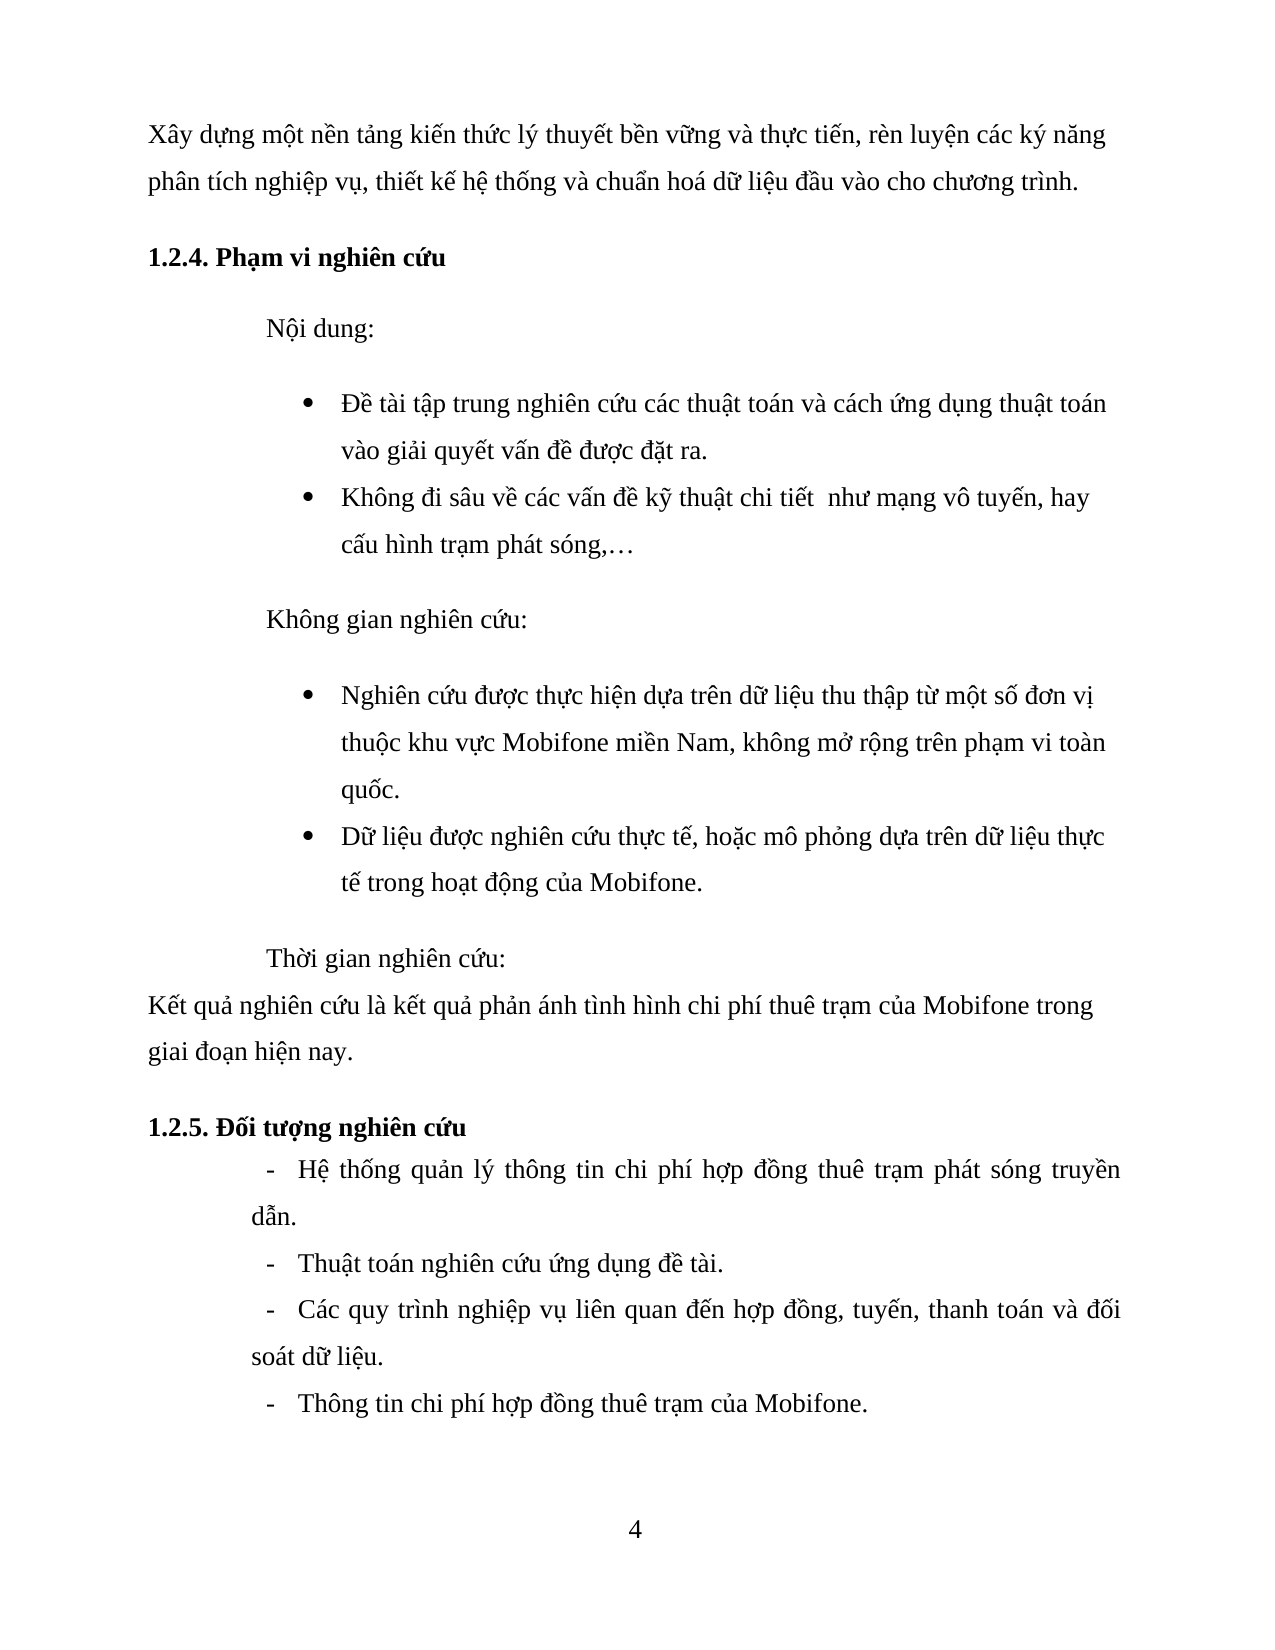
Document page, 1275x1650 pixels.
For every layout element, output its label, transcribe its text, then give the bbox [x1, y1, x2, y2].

subtitle 1.2.5. Đối tượng nghiên cứu [148, 1111, 1122, 1142]
text Xây dựng một nền tảng kiến thức lý thuyết bền vững và thực tiến, rèn luyện các ký năng phân tích nghiệp vụ, thiết kế hệ thống và chuẩn hoá dữ liệu đầu vào cho chương trình. [148, 118, 1122, 196]
list Dữ liệu được nghiên cứu thực tế, hoặc mô phỏng dựa trên dữ liệu thực tế trong hoạt động của Mobifone. [303, 819, 1122, 897]
list Không đi sâu về các vấn đề kỹ thuật chi tiết như mạng vô tuyến, hay cấu hình trạm phát sóng,… [303, 481, 1122, 559]
list Nghiên cứu được thực hiện dựa trên dữ liệu thu thập từ một số đơn vị thuộc khu vực Mobifone miền Nam, không mở rộng trên phạm vi toàn quốc. [303, 679, 1122, 804]
text Thời gian nghiên cứu: [207, 942, 1122, 973]
list Hệ thống quản lý thông tin chi phí hợp đồng thuê trạm phát sóng truyền dẫn. [251, 1153, 1122, 1231]
list Thuật toán nghiên cứu ứng dụng đề tài. [251, 1247, 1122, 1278]
text Nội dung: [207, 312, 1122, 343]
subtitle 1.2.4. Phạm vi nghiên cứu [148, 241, 1122, 272]
list Thông tin chi phí hợp đồng thuê trạm của Mobifone. [251, 1387, 1122, 1418]
list Đề tài tập trung nghiên cứu các thuật toán và cách ứng dụng thuật toán vào giải quyết vấn đề được đặt ra. [303, 388, 1122, 466]
text Không gian nghiên cứu: [207, 604, 1122, 635]
text Kết quả nghiên cứu là kết quả phản ánh tình hình chi phí thuê trạm của Mobifone trong giai đoạn hiện nay. [148, 989, 1122, 1067]
list Các quy trình nghiệp vụ liên quan đến hợp đồng, tuyến, thanh toán và đối soát dữ liệu. [251, 1293, 1122, 1371]
